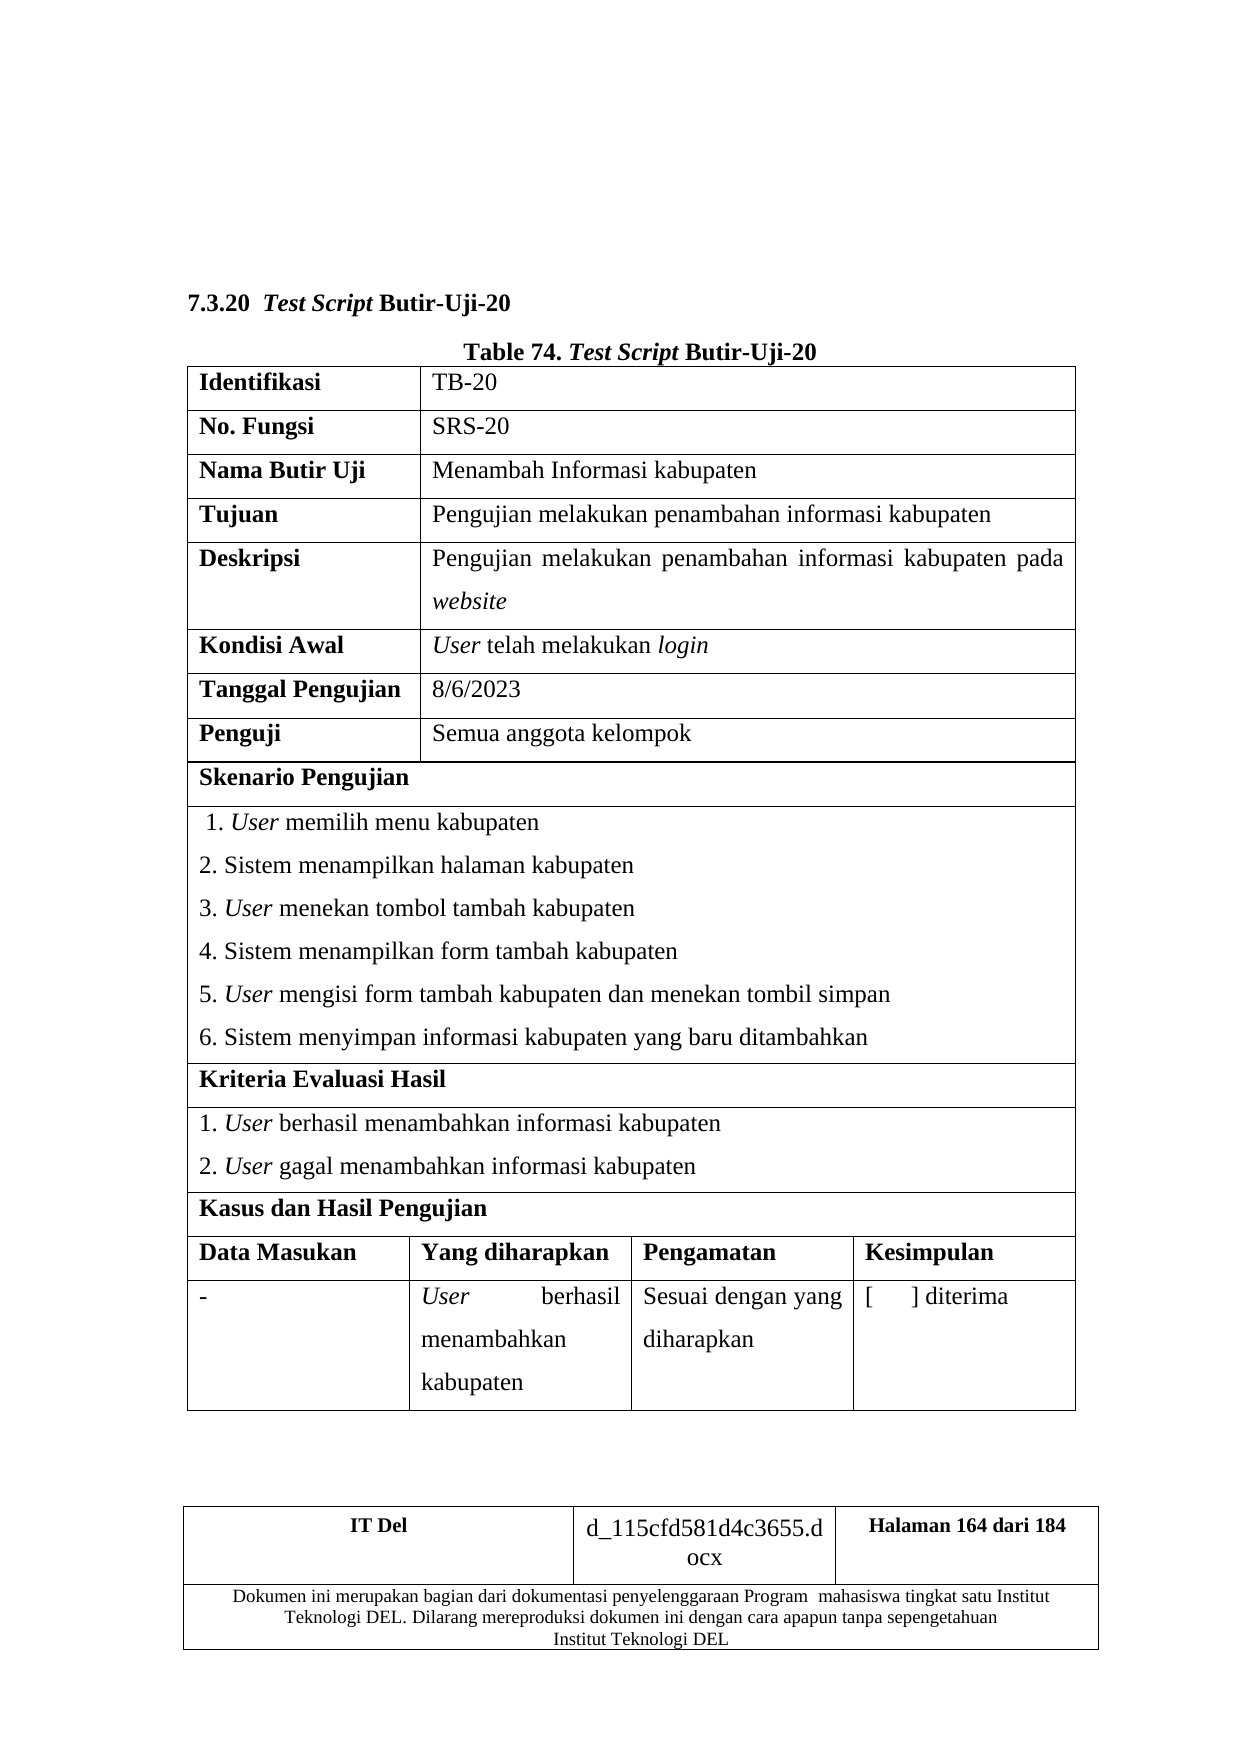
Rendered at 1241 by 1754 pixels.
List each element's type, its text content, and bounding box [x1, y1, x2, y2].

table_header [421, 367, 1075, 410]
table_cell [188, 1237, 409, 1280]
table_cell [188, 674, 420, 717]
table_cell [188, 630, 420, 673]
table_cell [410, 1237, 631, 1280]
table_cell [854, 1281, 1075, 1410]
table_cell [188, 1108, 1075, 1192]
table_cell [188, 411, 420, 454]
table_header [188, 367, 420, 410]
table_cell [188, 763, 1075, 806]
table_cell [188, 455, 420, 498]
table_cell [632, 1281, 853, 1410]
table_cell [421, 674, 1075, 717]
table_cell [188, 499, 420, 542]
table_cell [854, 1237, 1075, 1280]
subtitle Test Script Butir-Uji-20 [187, 288, 1092, 316]
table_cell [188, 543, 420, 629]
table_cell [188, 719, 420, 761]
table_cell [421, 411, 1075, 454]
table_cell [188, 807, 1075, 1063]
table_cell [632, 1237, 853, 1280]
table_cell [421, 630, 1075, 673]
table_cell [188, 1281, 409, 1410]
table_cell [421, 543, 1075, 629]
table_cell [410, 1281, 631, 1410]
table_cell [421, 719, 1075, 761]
text Table 74. Test Script Butir-Uji-20 [187, 337, 1092, 366]
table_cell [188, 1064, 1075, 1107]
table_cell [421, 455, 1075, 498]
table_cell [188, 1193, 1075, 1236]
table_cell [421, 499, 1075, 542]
